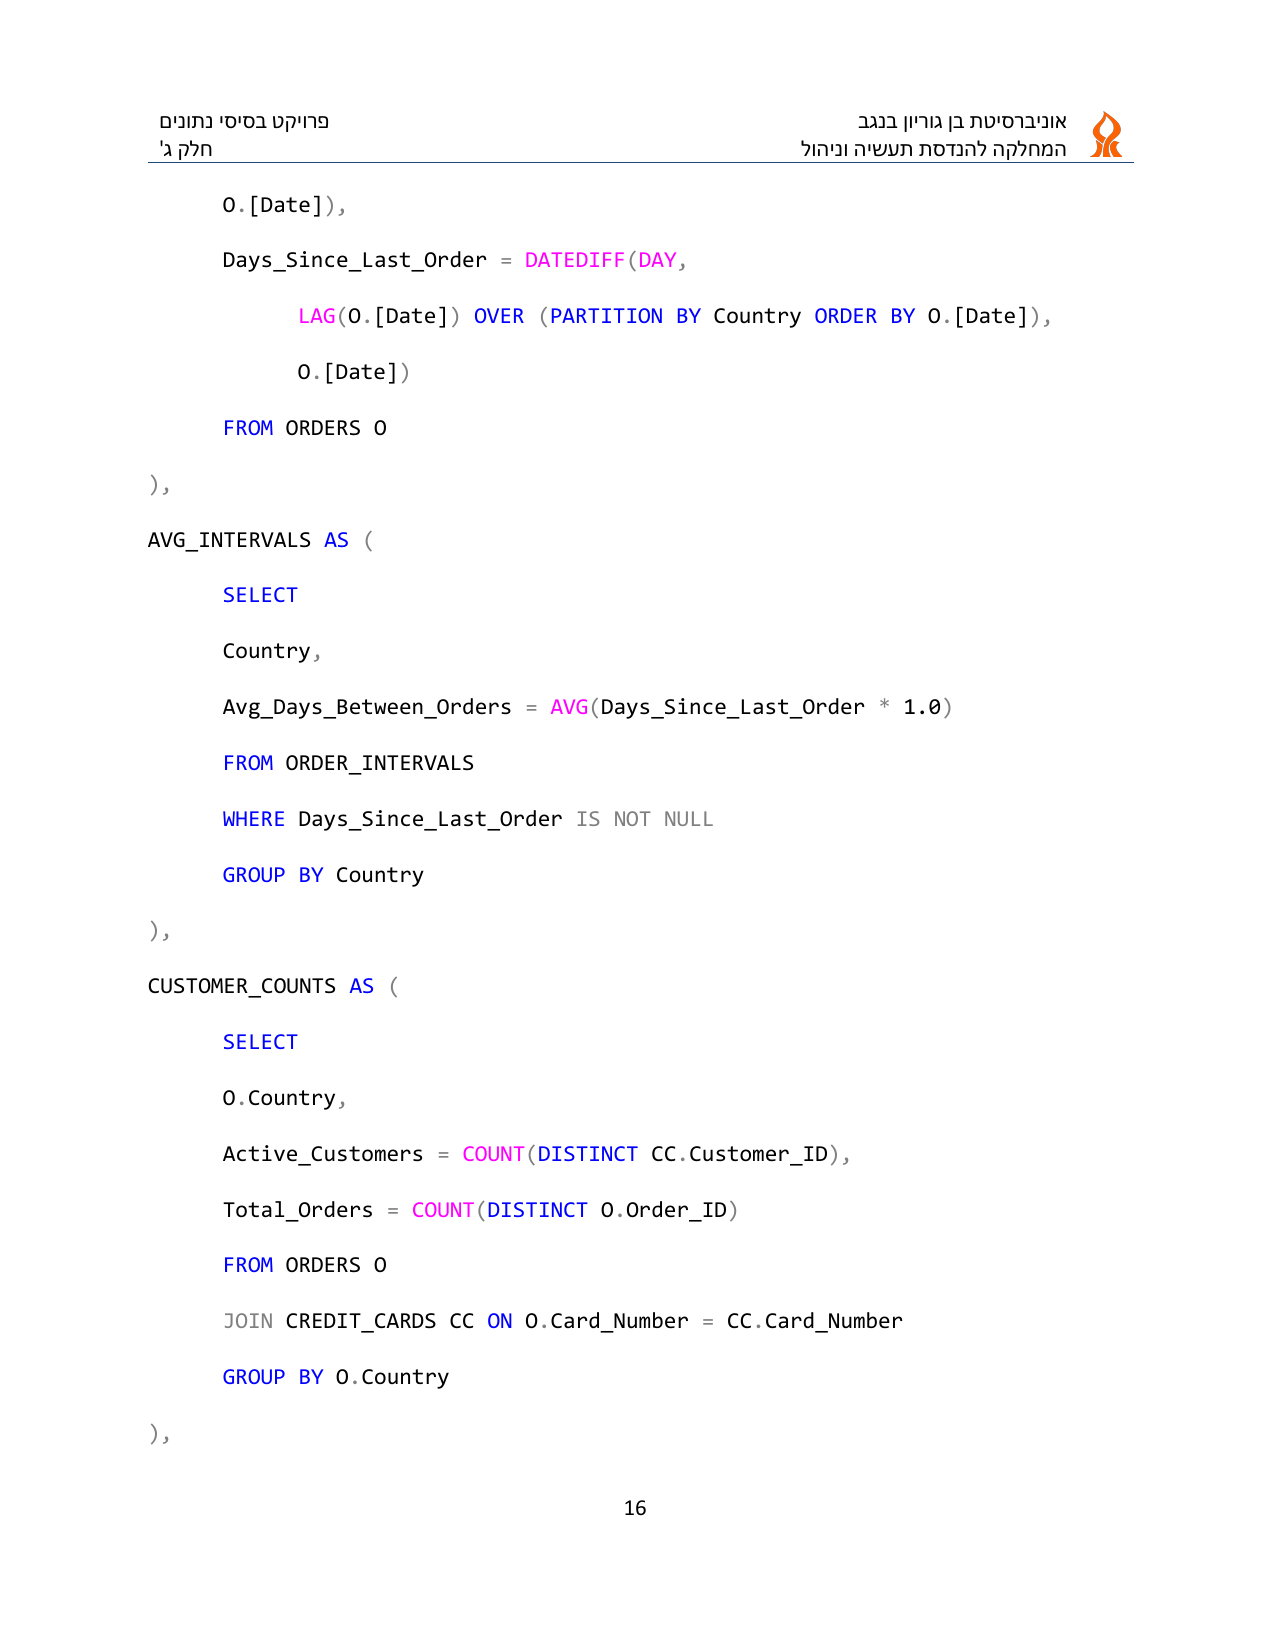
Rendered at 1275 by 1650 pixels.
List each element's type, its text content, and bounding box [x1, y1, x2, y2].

text Days_Since_Last_Order = DATEDIFF(DAY, [148, 247, 1122, 274]
text AVG_INTERVALS AS ( [148, 526, 1122, 553]
text ), [148, 917, 1122, 944]
text GROUP BY Country [148, 861, 1122, 888]
text Total_Orders = COUNT(DISTINCT O.Order_ID) [148, 1196, 1122, 1223]
text Active_Customers = COUNT(DISTINCT CC.Customer_ID), [148, 1140, 1122, 1167]
text FROM ORDERS O [148, 1252, 1122, 1279]
text LAG(O.[Date]) OVER (PARTITION BY Country ORDER BY O.[Date]), [148, 303, 1122, 329]
text SELECT [148, 582, 1122, 609]
picture [1089, 111, 1123, 157]
text Avg_Days_Between_Orders = AVG(Days_Since_Last_Order * 1.0) [148, 693, 1122, 720]
text SELECT [148, 1028, 1122, 1055]
text WHERE Days_Since_Last_Order IS NOT NULL [148, 805, 1122, 832]
text CUSTOMER_COUNTS AS ( [148, 973, 1122, 999]
text FROM ORDERS O [148, 414, 1122, 441]
text ), [148, 1419, 1122, 1446]
text Country, [148, 638, 1122, 664]
text ), [148, 470, 1122, 497]
text FROM ORDER_INTERVALS [148, 749, 1122, 776]
text O.[Date]), [148, 191, 1122, 218]
text O.Country, [148, 1084, 1122, 1111]
text GROUP BY O.Country [148, 1363, 1122, 1390]
text JOIN CREDIT_CARDS CC ON O.Card_Number = CC.Card_Number [148, 1308, 1122, 1334]
text O.[Date]) [148, 358, 1122, 385]
